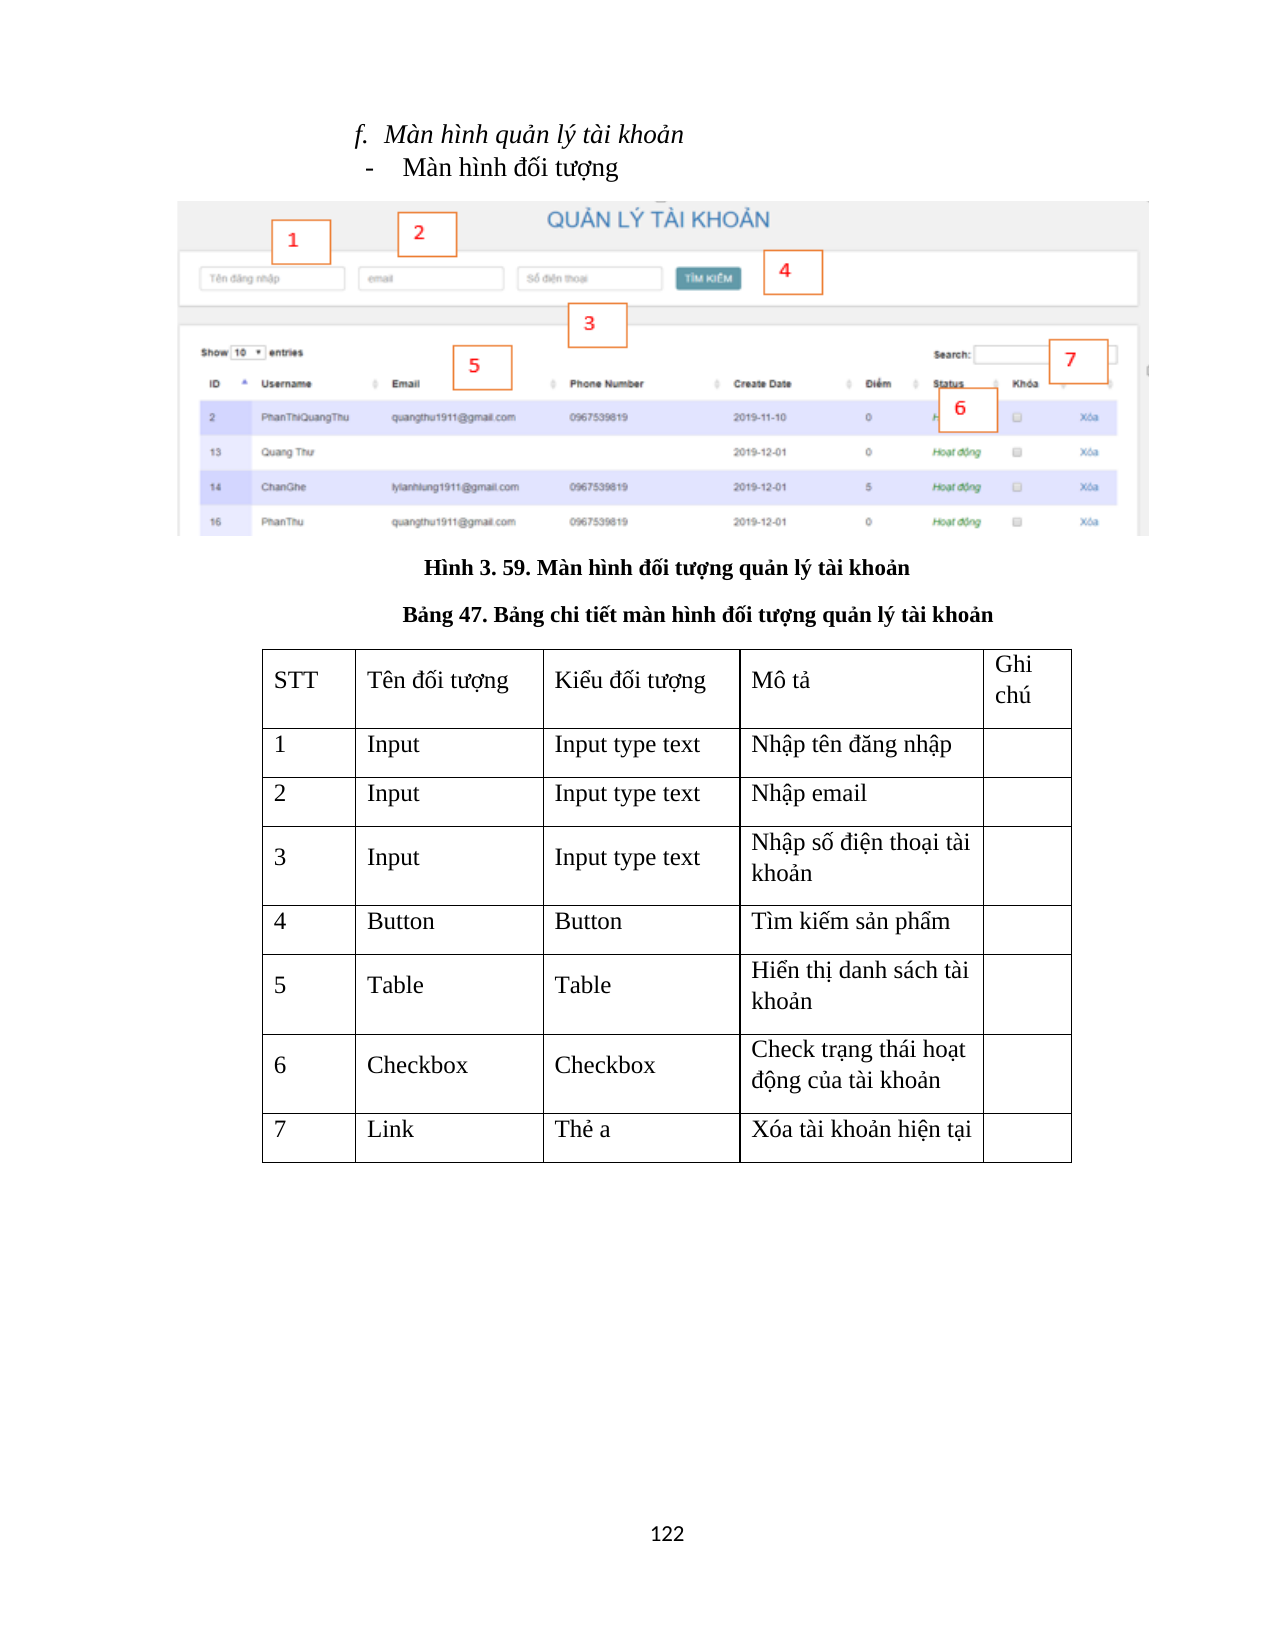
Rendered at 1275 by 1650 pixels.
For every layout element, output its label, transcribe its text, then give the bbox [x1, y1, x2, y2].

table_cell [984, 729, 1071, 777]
text Hình 3. 59. Màn hình đối tượng quản lý tài khoản [177, 554, 1157, 581]
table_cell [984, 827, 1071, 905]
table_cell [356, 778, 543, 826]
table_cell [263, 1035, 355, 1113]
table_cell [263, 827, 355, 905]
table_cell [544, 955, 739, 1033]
list Màn hình quản lý tài khoản [354, 118, 1157, 149]
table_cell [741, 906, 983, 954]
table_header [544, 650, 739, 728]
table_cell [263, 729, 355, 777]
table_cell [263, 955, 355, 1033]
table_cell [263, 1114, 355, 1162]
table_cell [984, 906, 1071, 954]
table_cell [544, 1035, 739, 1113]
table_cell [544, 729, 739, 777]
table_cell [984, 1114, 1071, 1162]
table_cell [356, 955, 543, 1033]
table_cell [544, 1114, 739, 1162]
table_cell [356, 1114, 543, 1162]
list Màn hình đối tượng [365, 151, 1157, 182]
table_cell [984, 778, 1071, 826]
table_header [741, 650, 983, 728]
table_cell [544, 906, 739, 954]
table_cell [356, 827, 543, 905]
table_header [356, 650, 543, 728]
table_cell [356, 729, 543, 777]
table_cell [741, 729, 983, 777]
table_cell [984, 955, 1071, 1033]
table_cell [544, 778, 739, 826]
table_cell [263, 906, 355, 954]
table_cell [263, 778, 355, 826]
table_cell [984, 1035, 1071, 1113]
text Bảng 47. Bảng chi tiết màn hình đối tượng quản lý tài khoản [327, 601, 1157, 628]
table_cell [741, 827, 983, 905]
picture [177, 201, 1149, 536]
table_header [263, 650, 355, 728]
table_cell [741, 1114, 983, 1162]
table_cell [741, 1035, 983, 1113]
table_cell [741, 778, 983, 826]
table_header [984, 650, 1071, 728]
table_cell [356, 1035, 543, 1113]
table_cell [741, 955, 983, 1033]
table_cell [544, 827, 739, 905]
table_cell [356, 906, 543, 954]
